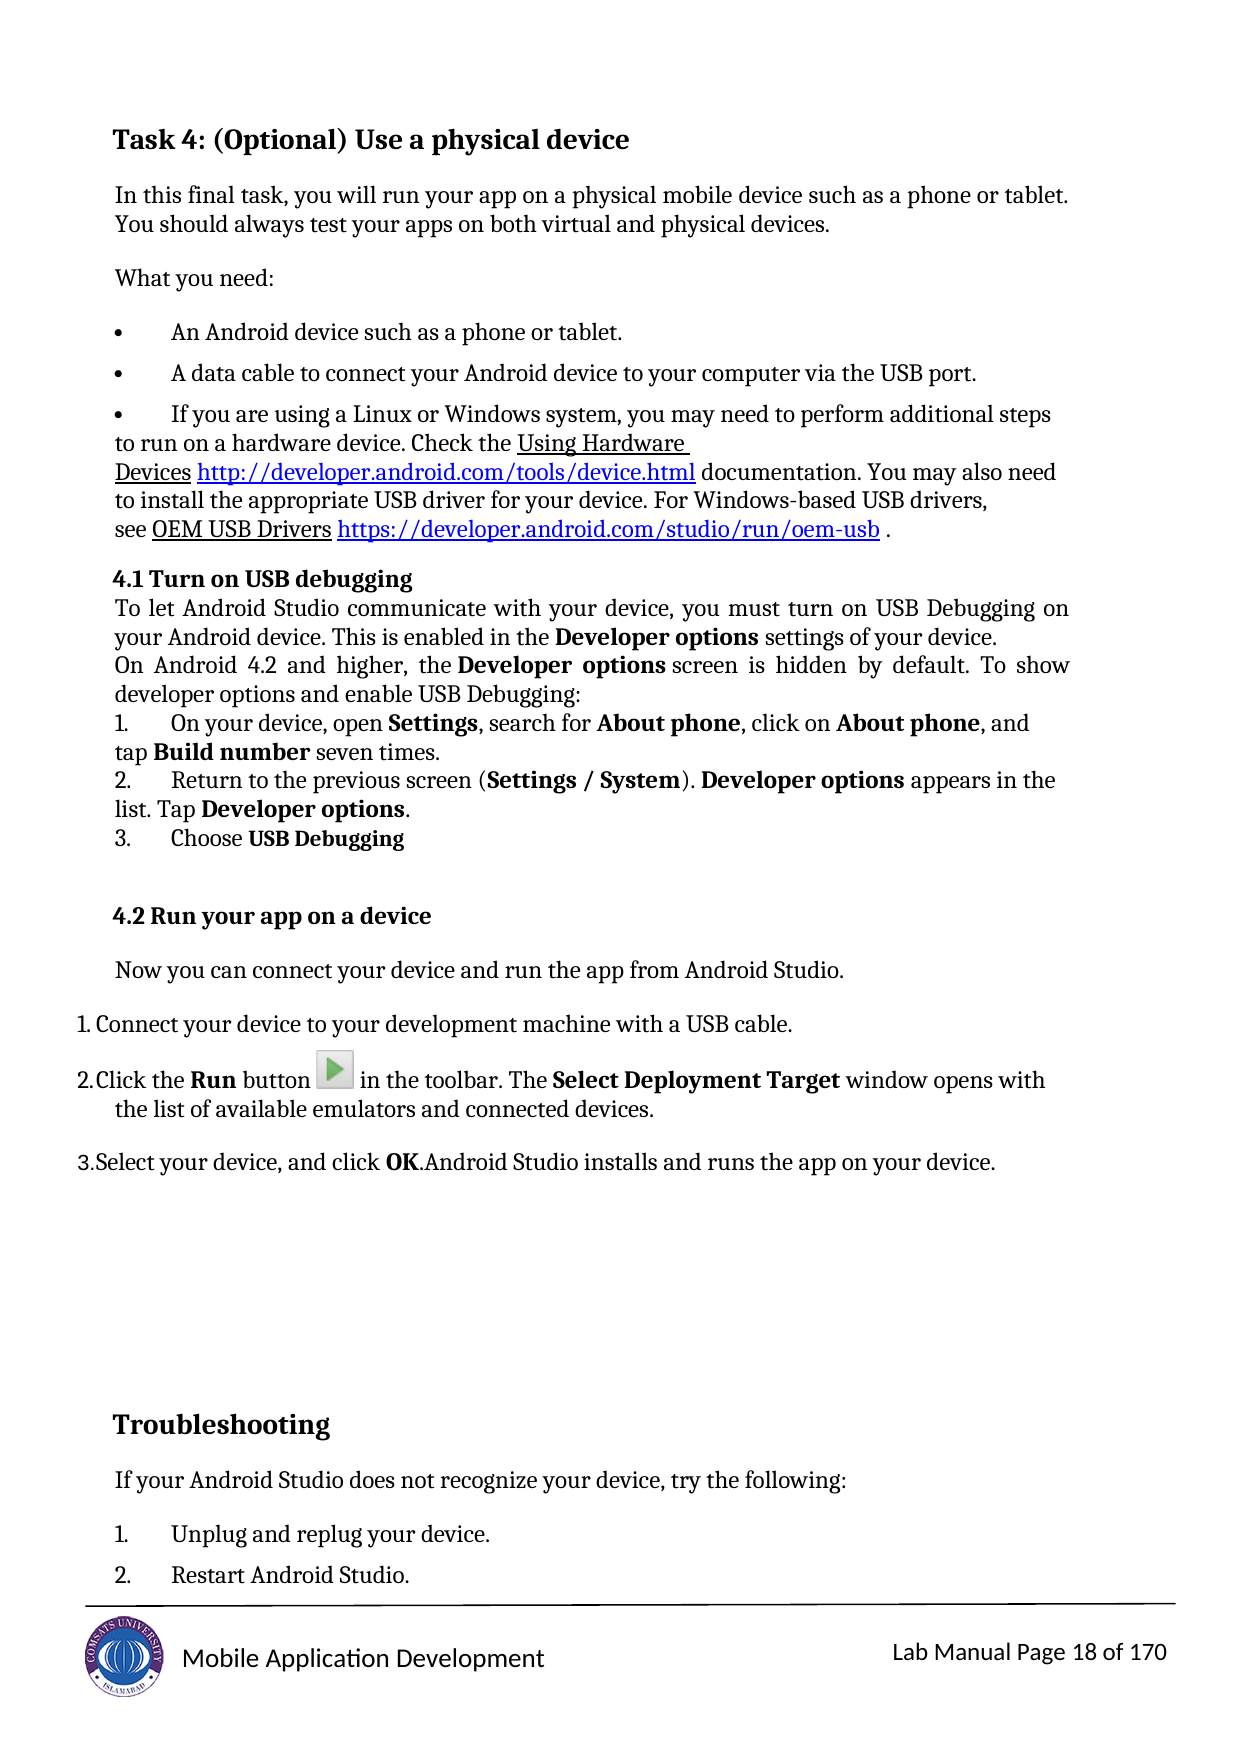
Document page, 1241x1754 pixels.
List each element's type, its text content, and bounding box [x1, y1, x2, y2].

subtitle Troubleshooting [112, 1408, 1240, 1441]
list On your device, open Settings, search for About phone, click on About phone, and tap Build number seven times. [114, 709, 1070, 766]
list An Android device such as a phone or tablet. [114, 318, 1070, 346]
list Select your device, and click OK.Android Studio installs and runs the app on your device. [77, 1148, 1070, 1177]
text On Android 4.2 and higher, the Developer options screen is hidden by default. To show developer options and enable USB Debugging: [114, 651, 1070, 709]
list Choose USB Debugging [114, 824, 1070, 852]
subtitle Task 4: (Optional) Use a physical device [112, 123, 1240, 156]
list A data cable to connect your Android device to your computer via the USB port. [114, 359, 1070, 388]
picture [85, 1616, 165, 1697]
subtitle 4.1 Turn on USB debugging [112, 565, 1240, 594]
text In this final task, you will run your app on a physical mobile device such as a phone or tablet. You should always test your apps on both virtual and physical devices. [114, 181, 1070, 239]
list Connect your device to your development machine with a USB cable. [77, 1009, 1070, 1038]
list If you are using a Linux or Windows system, you may need to perform additional steps to run on a hardware device. Check the Using Hardware Devices http://developer.android.com/tools/device.html documentation. You may also need to install the appropriate USB driver for your device. For Windows-based USB drivers, see OEM USB Drivers https://developer.android.com/studio/run/oem-usb . [114, 400, 1070, 544]
text If your Android Studio does not recognize your device, try the following: [114, 1466, 1070, 1495]
picture [316, 1050, 354, 1089]
text What you need: [114, 264, 1070, 293]
list Click the Run button in the toolbar. The Select Deployment Target window opens with the list of available emulators and connected devices. [77, 1051, 1070, 1123]
list Restart Android Studio. [114, 1561, 1070, 1590]
list Return to the previous screen (Settings / System). Developer options appears in the list. Tap Developer options. [114, 766, 1070, 824]
subtitle 4.2 Run your app on a device [112, 902, 1240, 931]
text To let Android Studio communicate with your device, you must turn on USB Debugging on your Android device. This is enabled in the Developer options settings of your device. [114, 594, 1070, 651]
text Now you can connect your device and run the app from Android Studio. [114, 956, 1070, 984]
list Unplug and replug your device. [114, 1520, 1070, 1549]
